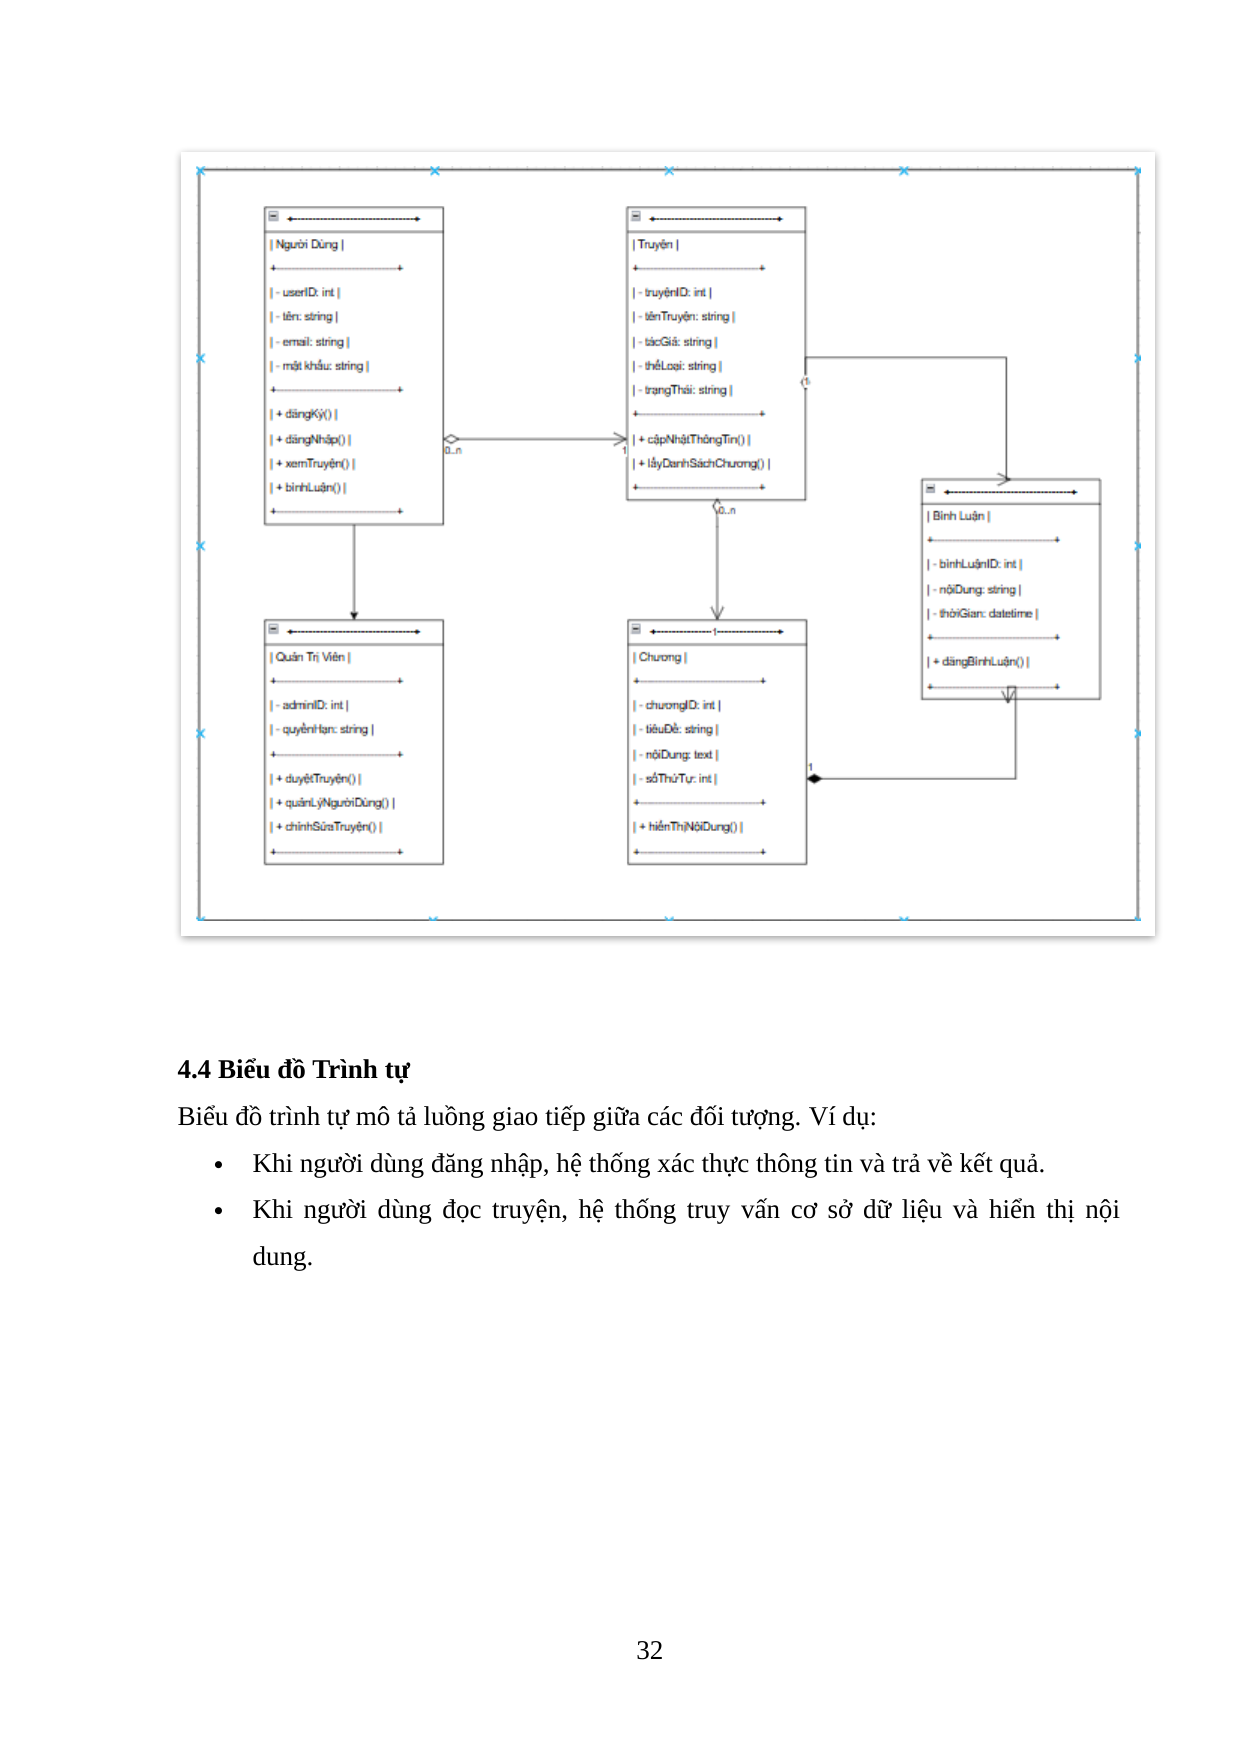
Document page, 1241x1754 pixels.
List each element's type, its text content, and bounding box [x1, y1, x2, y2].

text Biểu đồ trình tự mô tả luồng giao tiếp giữa các đối tượng. Ví dụ: [177, 1100, 1122, 1131]
list Khi người dùng đọc truyện, hệ thống truy vấn cơ sở dữ liệu và hiển thị nội dung. [215, 1193, 1122, 1271]
subtitle 4.4 Biểu đồ Trình tự [177, 1053, 1122, 1085]
picture [196, 166, 1141, 921]
list Khi người dùng đăng nhập, hệ thống xác thực thông tin và trả về kết quả. [215, 1147, 1122, 1178]
